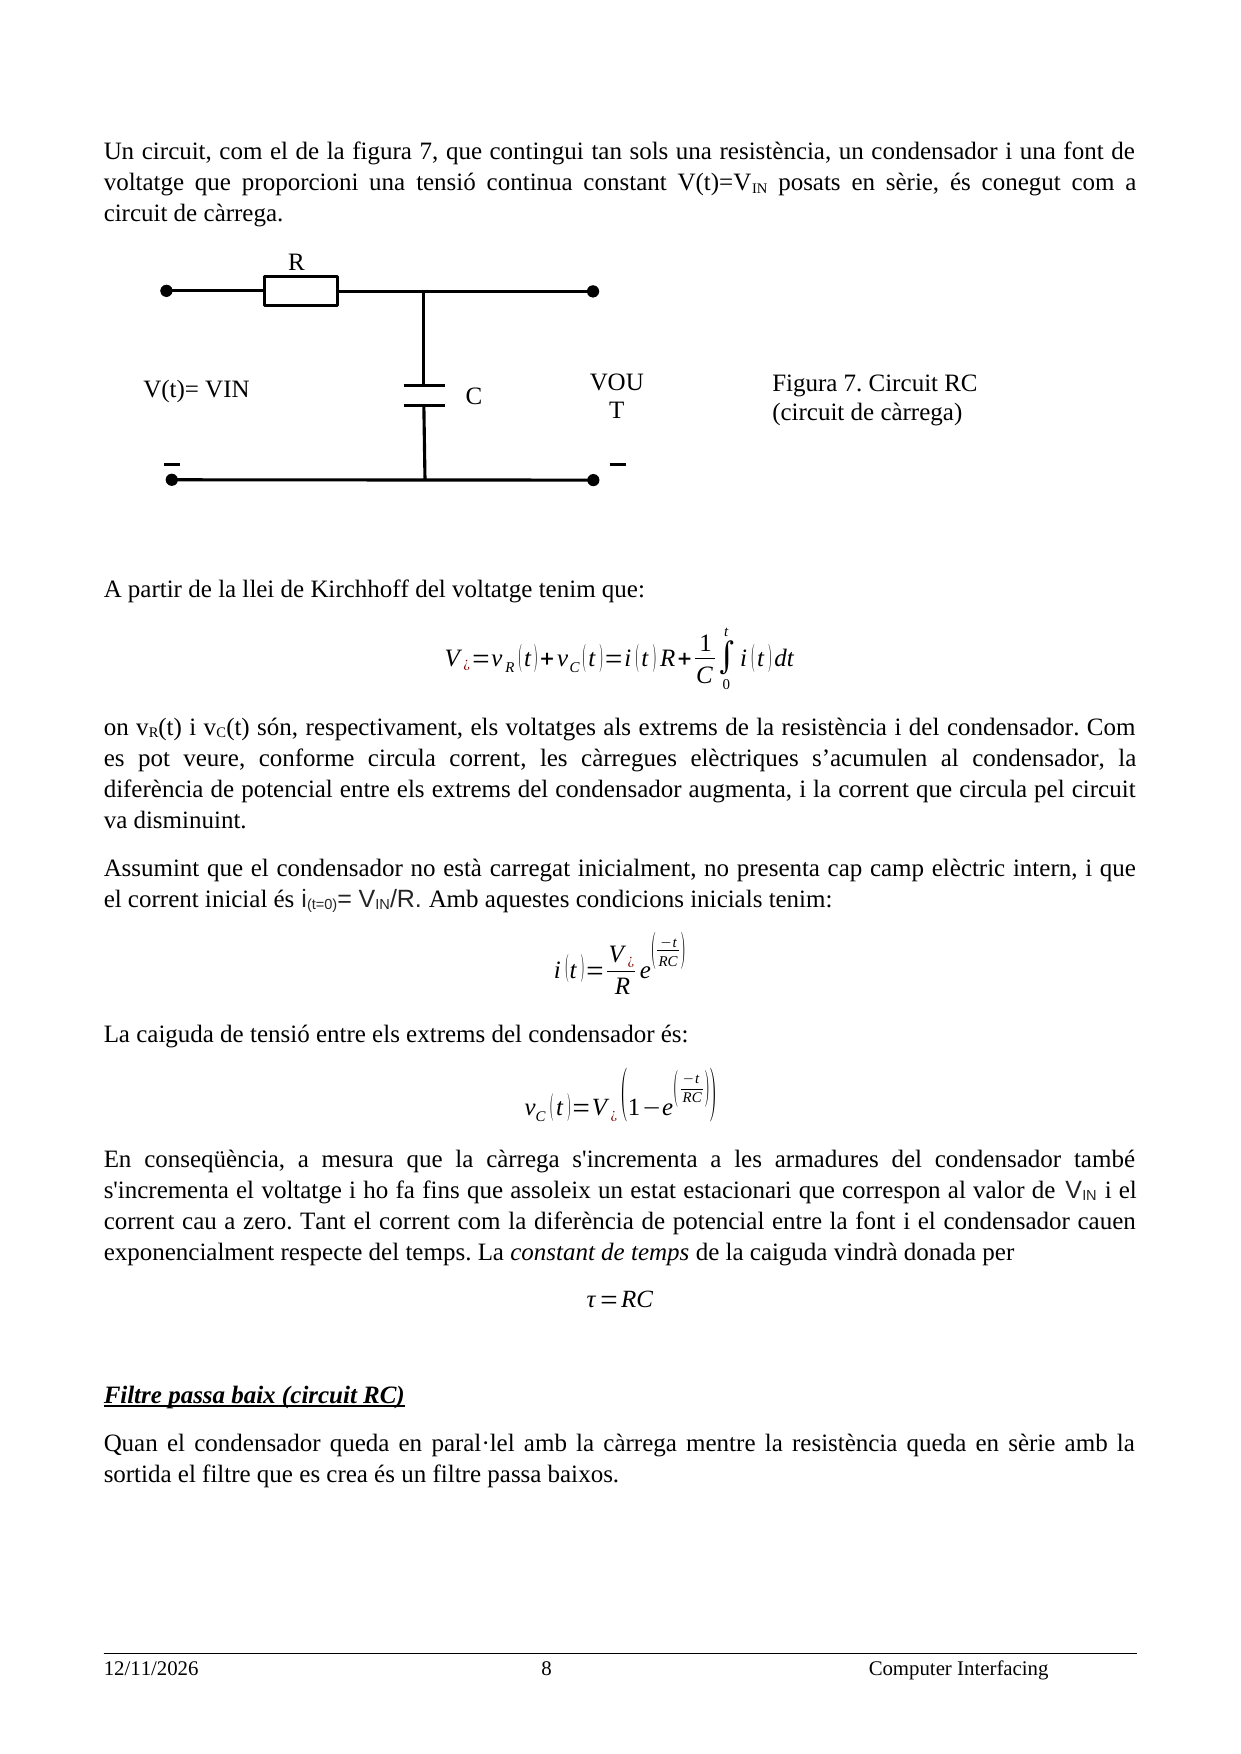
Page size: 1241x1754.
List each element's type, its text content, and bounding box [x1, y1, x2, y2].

text A partir de la llei de Kirchhoff del voltatge tenim que: [103, 574, 1137, 603]
text Filtre passa baix (circuit RC) [103, 1380, 1137, 1409]
text La caiguda de tensió entre els extrems del condensador és: [103, 1019, 1137, 1048]
text En conseqüència, a mesura que la càrrega s'incrementa a les armadures del condensador també s'incrementa el voltatge i ho fa fins que assoleix un estat estacionari que correspon al valor de VIN i el corrent cau a zero. Tant el corrent com la diferència de potencial entre la font i el condensador cauen exponencialment respecte del temps. La constant de temps de la caiguda vindrà donada per [103, 1144, 1137, 1266]
text Un circuit, com el de la figura 7, que contingui tan sols una resistència, un condensador i una font de voltatge que proporcioni una tensió continua constant V(t)=VIN posats en sèrie, és conegut com a circuit de càrrega. [103, 136, 1137, 227]
text Assumint que el condensador no està carregat inicialment, no presenta cap camp elèctric intern, i que el corrent inicial és i(t=0)= VIN/R. Amb aquestes condicions inicials tenim: [103, 853, 1137, 912]
text on vR(t) i vC(t) són, respectivament, els voltatges als extrems de la resistència i del condensador. Com es pot veure, conforme circula corrent, les càrregues elèctriques s’acumulen al condensador, la diferència de potencial entre els extrems del condensador augmenta, i la corrent que circula pel circuit va disminuint. [103, 712, 1137, 834]
text Quan el condensador queda en paral·lel amb la càrrega mentre la resistència queda en sèrie amb la sortida el filtre que es crea és un filtre passa baixos. [103, 1428, 1137, 1488]
